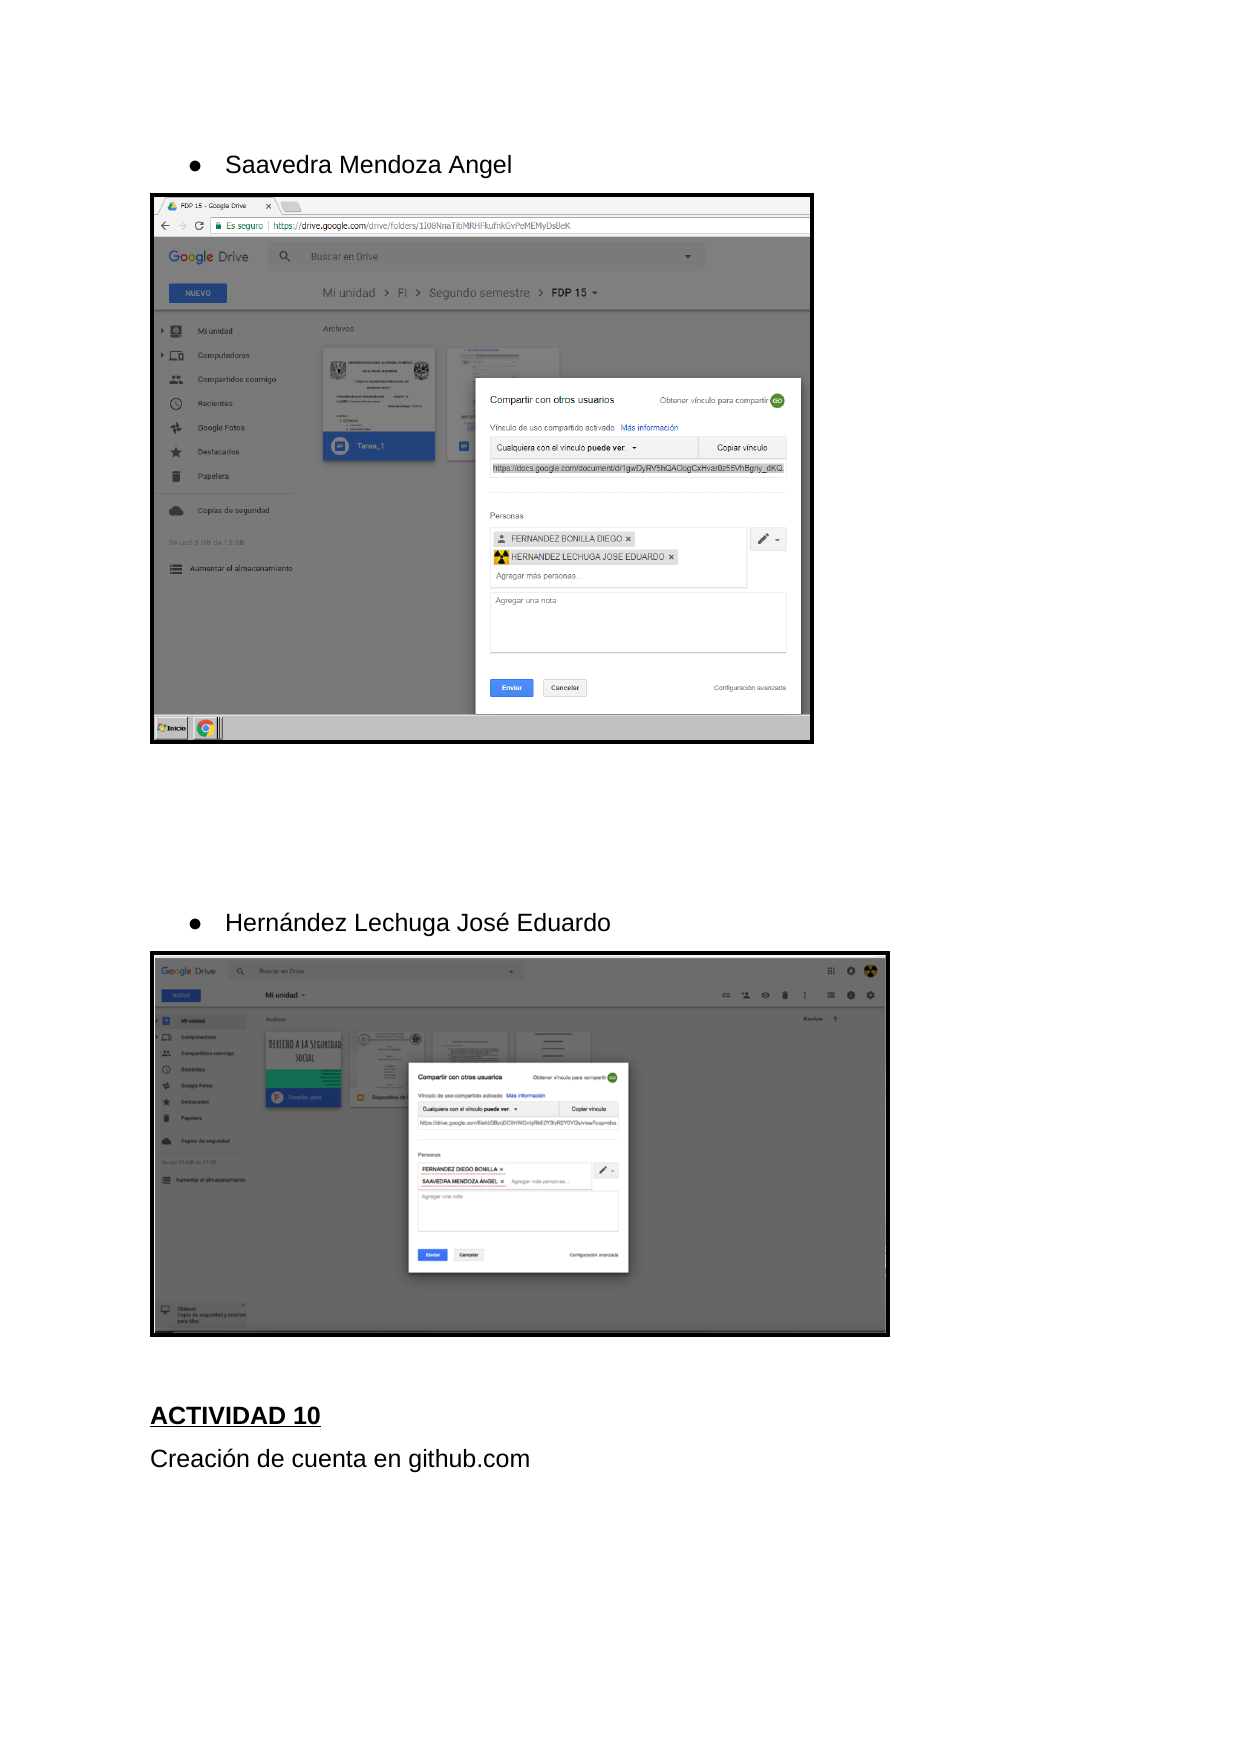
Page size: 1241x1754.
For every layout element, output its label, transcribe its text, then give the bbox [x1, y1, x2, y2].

text ACTIVIDAD 10 [150, 1401, 1090, 1430]
list Saavedra Mendoza Angel [187, 150, 1090, 179]
list Hernández Lechuga José Eduardo [187, 908, 1090, 937]
picture [154, 197, 810, 740]
picture [154, 955, 886, 1333]
text Creación de cuenta en github.com [150, 1444, 1090, 1473]
